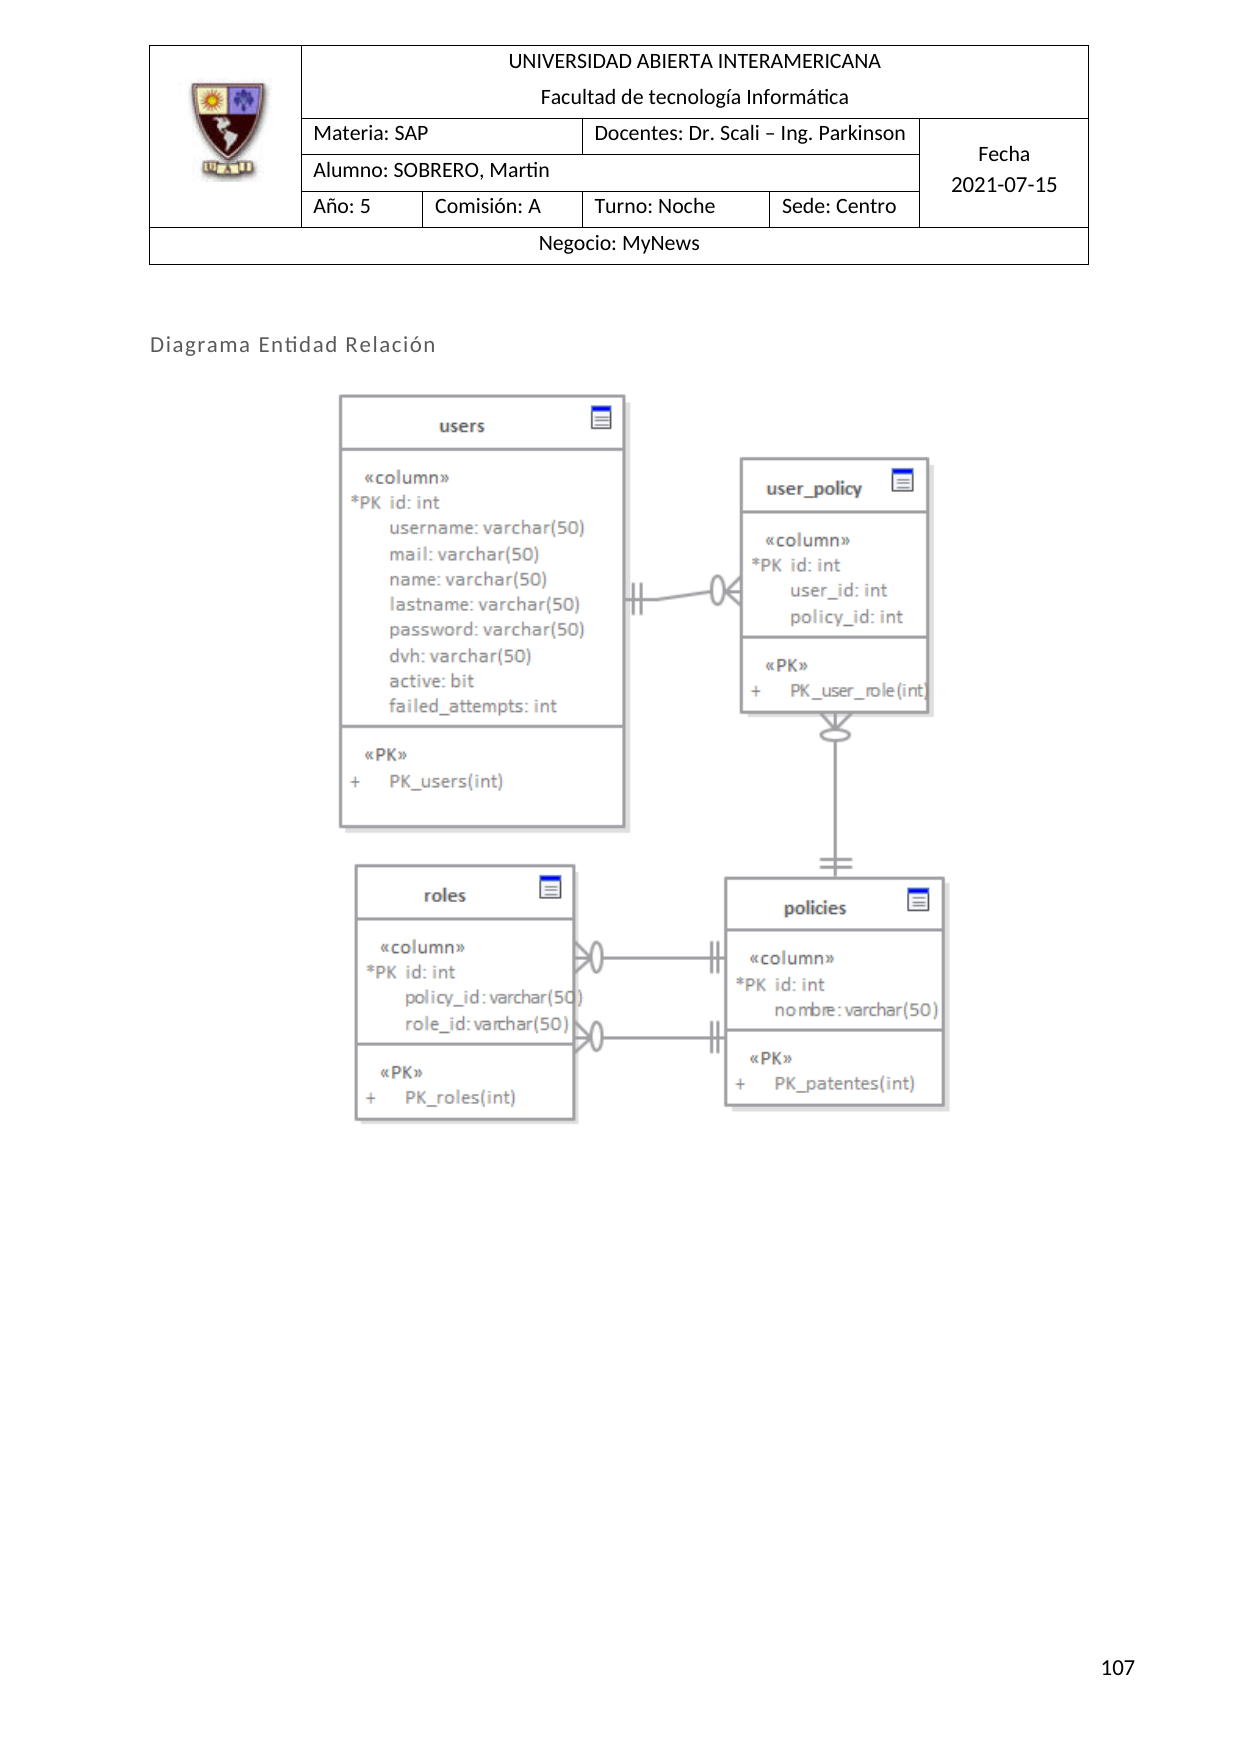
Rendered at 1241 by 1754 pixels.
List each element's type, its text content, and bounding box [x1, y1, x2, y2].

picture [177, 74, 278, 187]
subtitle Diagrama Entidad Relación [150, 330, 1135, 358]
picture [333, 387, 953, 1129]
